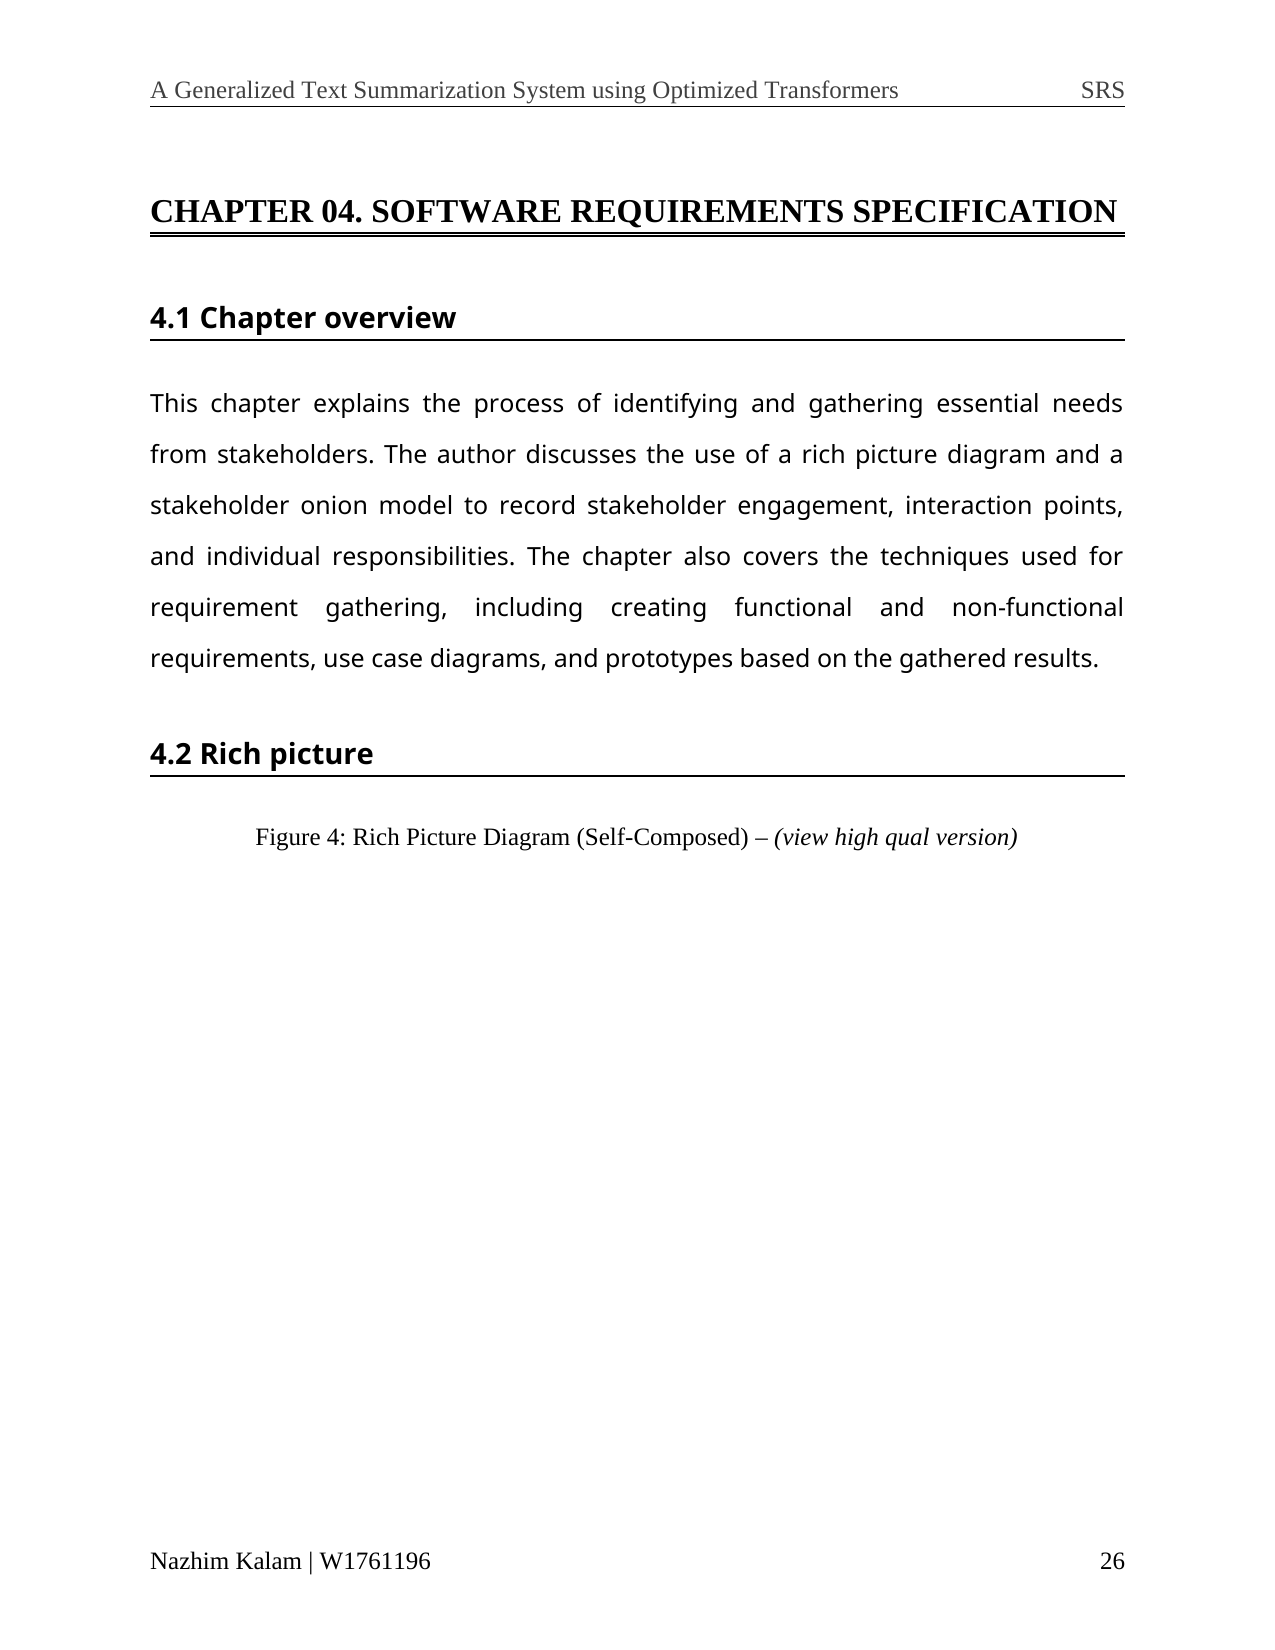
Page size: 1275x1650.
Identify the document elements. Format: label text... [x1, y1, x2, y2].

subtitle CHAPTER 04. SOFTWARE REQUIREMENTS SPECIFICATION [150, 192, 1125, 232]
text This chapter explains the process of identifying and gathering essential needs from stakeholders. The author discusses the use of a rich picture diagram and a stakeholder onion model to record stakeholder engagement, interaction points, and individual responsibilities. The chapter also covers the techniques used for requirement gathering, including creating functional and non-functional requirements, use case diagrams, and prototypes based on the gathered results. [150, 386, 1125, 675]
subtitle 4.1 Chapter overview [150, 298, 1125, 339]
text Figure 4: Rich Picture Diagram (Self-Composed) – (view high qual version) [150, 822, 1125, 851]
subtitle 4.2 Rich picture [150, 734, 1125, 775]
